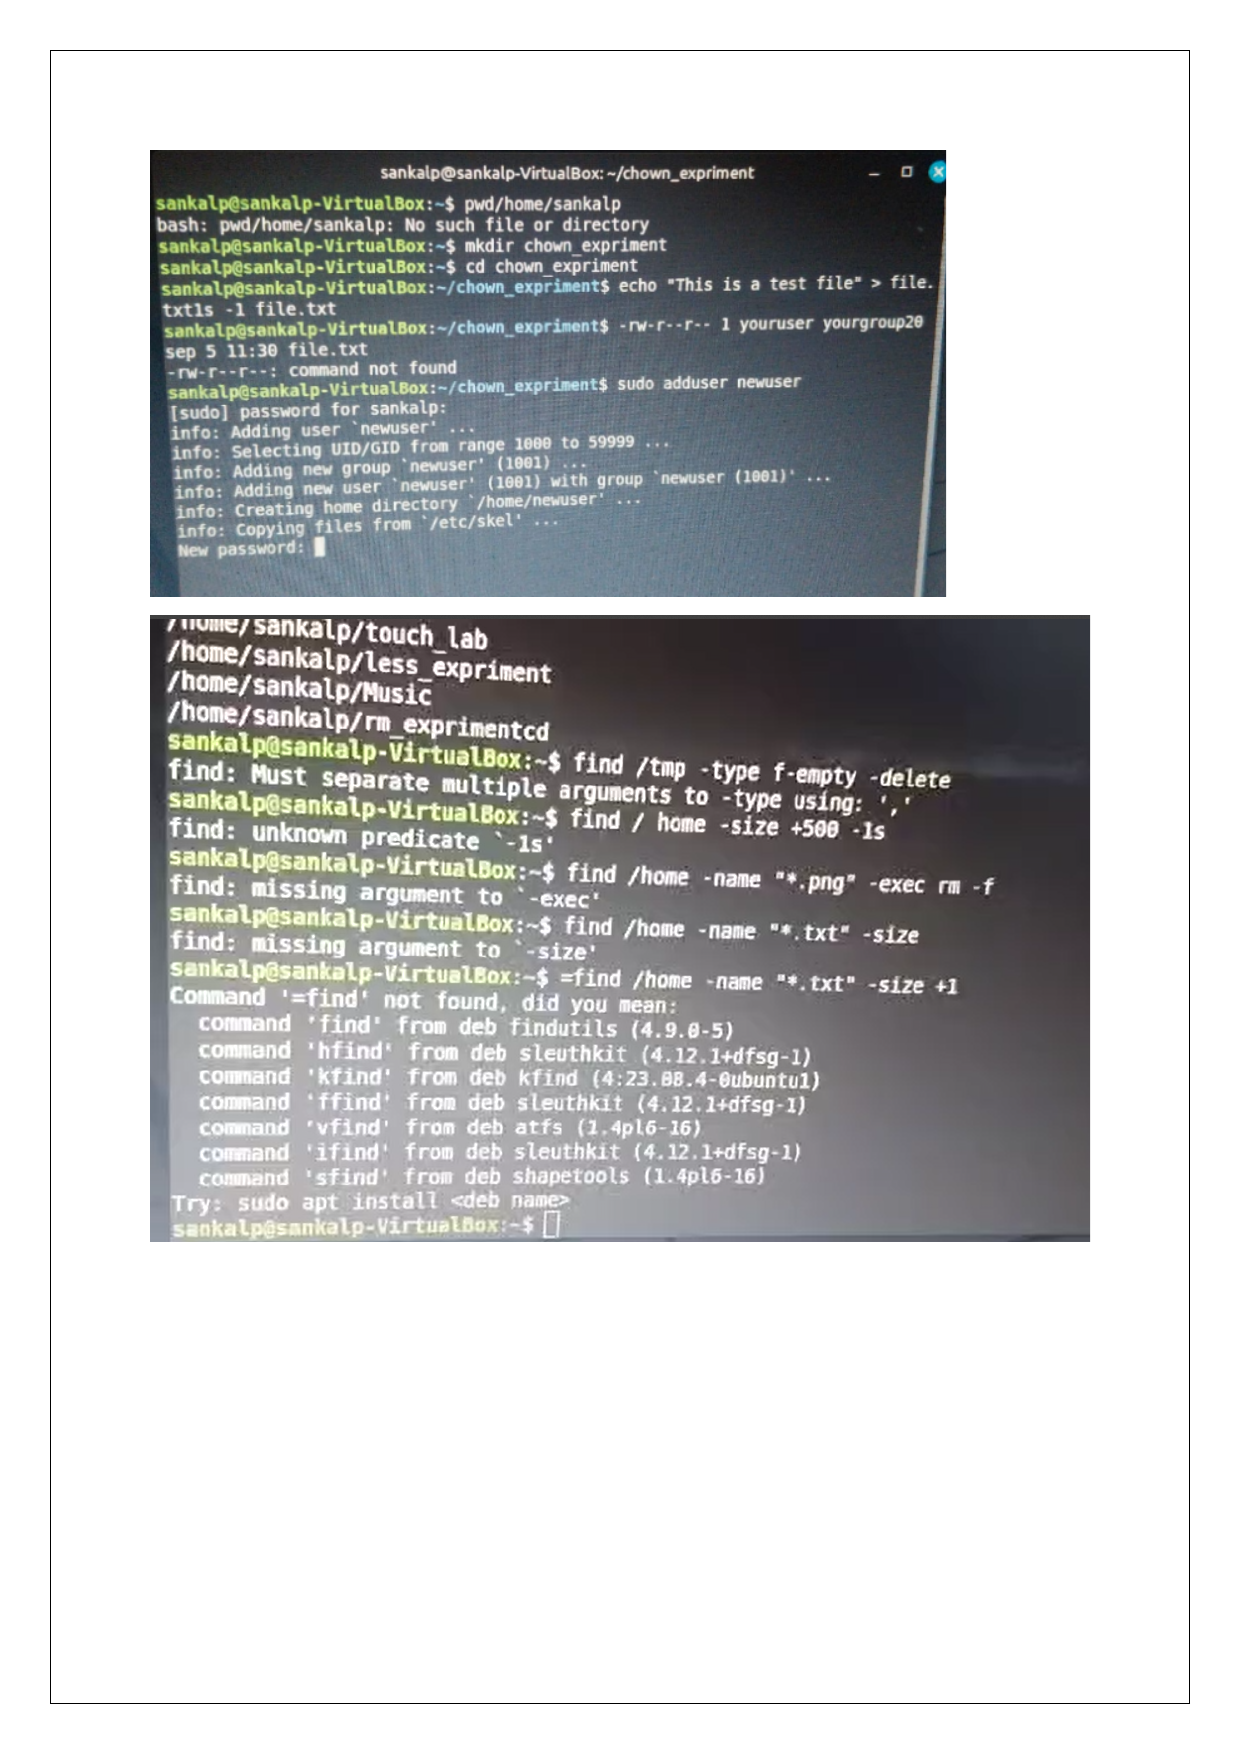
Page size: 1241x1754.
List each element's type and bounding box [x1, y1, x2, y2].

picture [150, 150, 947, 597]
picture [150, 615, 1091, 1242]
